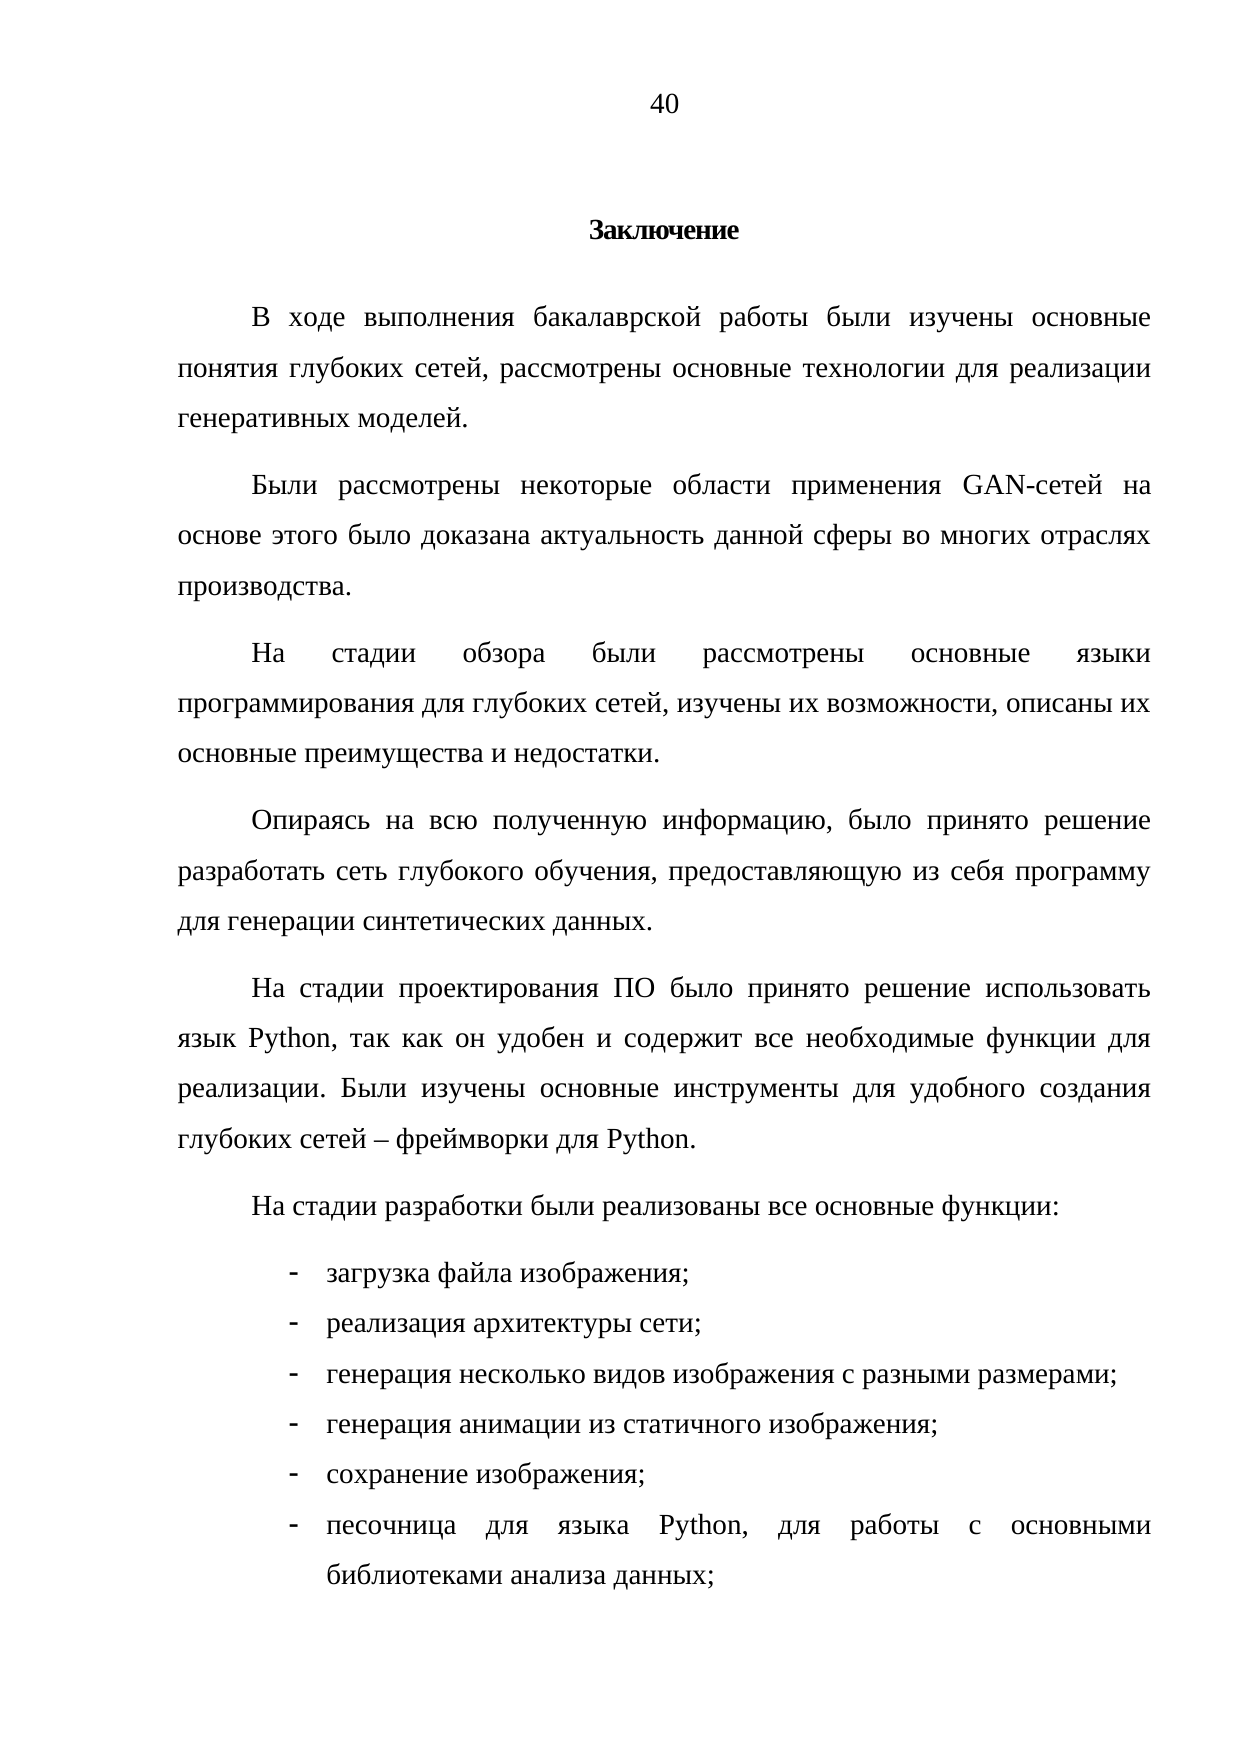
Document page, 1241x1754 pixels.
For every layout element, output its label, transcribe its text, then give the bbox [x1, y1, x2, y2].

list генерация анимации из статичного изображения; [288, 1406, 1152, 1440]
text На стадии разработки были реализованы все основные функции: [177, 1188, 1152, 1221]
list реализация архитектуры сети; [288, 1305, 1152, 1339]
text На стадии обзора были рассмотрены основные языки программирования для глубоких сетей, изучены их возможности, описаны их основные преимущества и недостатки. [177, 635, 1152, 769]
text На стадии проектирования ПО было принято решение использовать язык Python, так как он удобен и содержит все необходимые функции для реализации. Были изучены основные инструменты для удобного создания глубоких сетей – фреймворки для Python. [177, 970, 1152, 1154]
list генерация несколько видов изображения с разными размерами; [288, 1356, 1152, 1389]
text В ходе выполнения бакалаврской работы были изучены основные понятия глубоких сетей, рассмотрены основные технологии для реализации генеративных моделей. [177, 299, 1152, 434]
list загрузка файла изображения; [288, 1255, 1152, 1288]
list сохранение изображения; [288, 1457, 1152, 1490]
text Заключение [177, 212, 1152, 245]
list песочница для языка Python, для работы с основными библиотеками анализа данных; [288, 1507, 1152, 1591]
text Были рассмотрены некоторые области применения GAN-сетей на основе этого было доказана актуальность данной сферы во многих отраслях производства. [177, 467, 1152, 601]
text Опираясь на всю полученную информацию, было принято решение разработать сеть глубокого обучения, предоставляющую из себя программу для генерации синтетических данных. [177, 802, 1152, 937]
